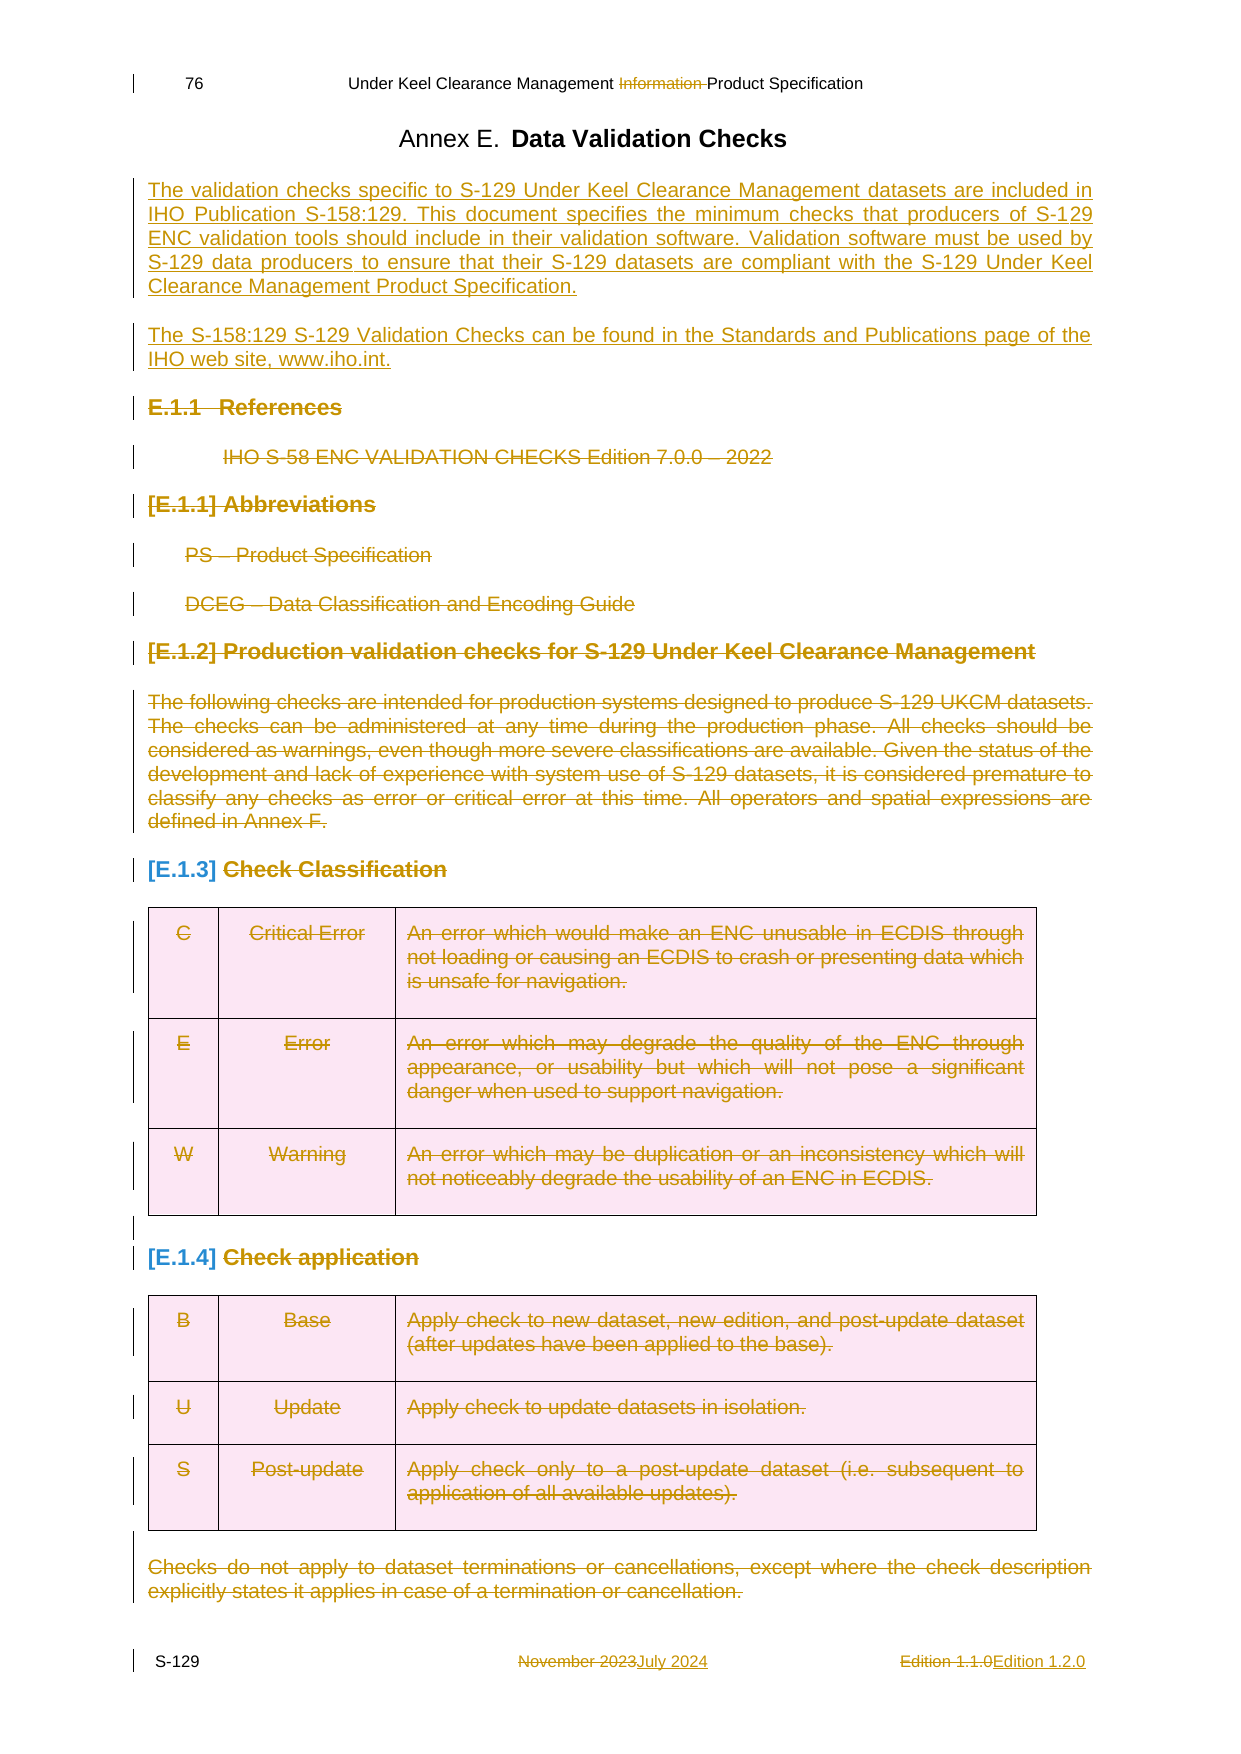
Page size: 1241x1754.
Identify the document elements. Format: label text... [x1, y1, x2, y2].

text Data Validation Checks [148, 124, 1092, 153]
